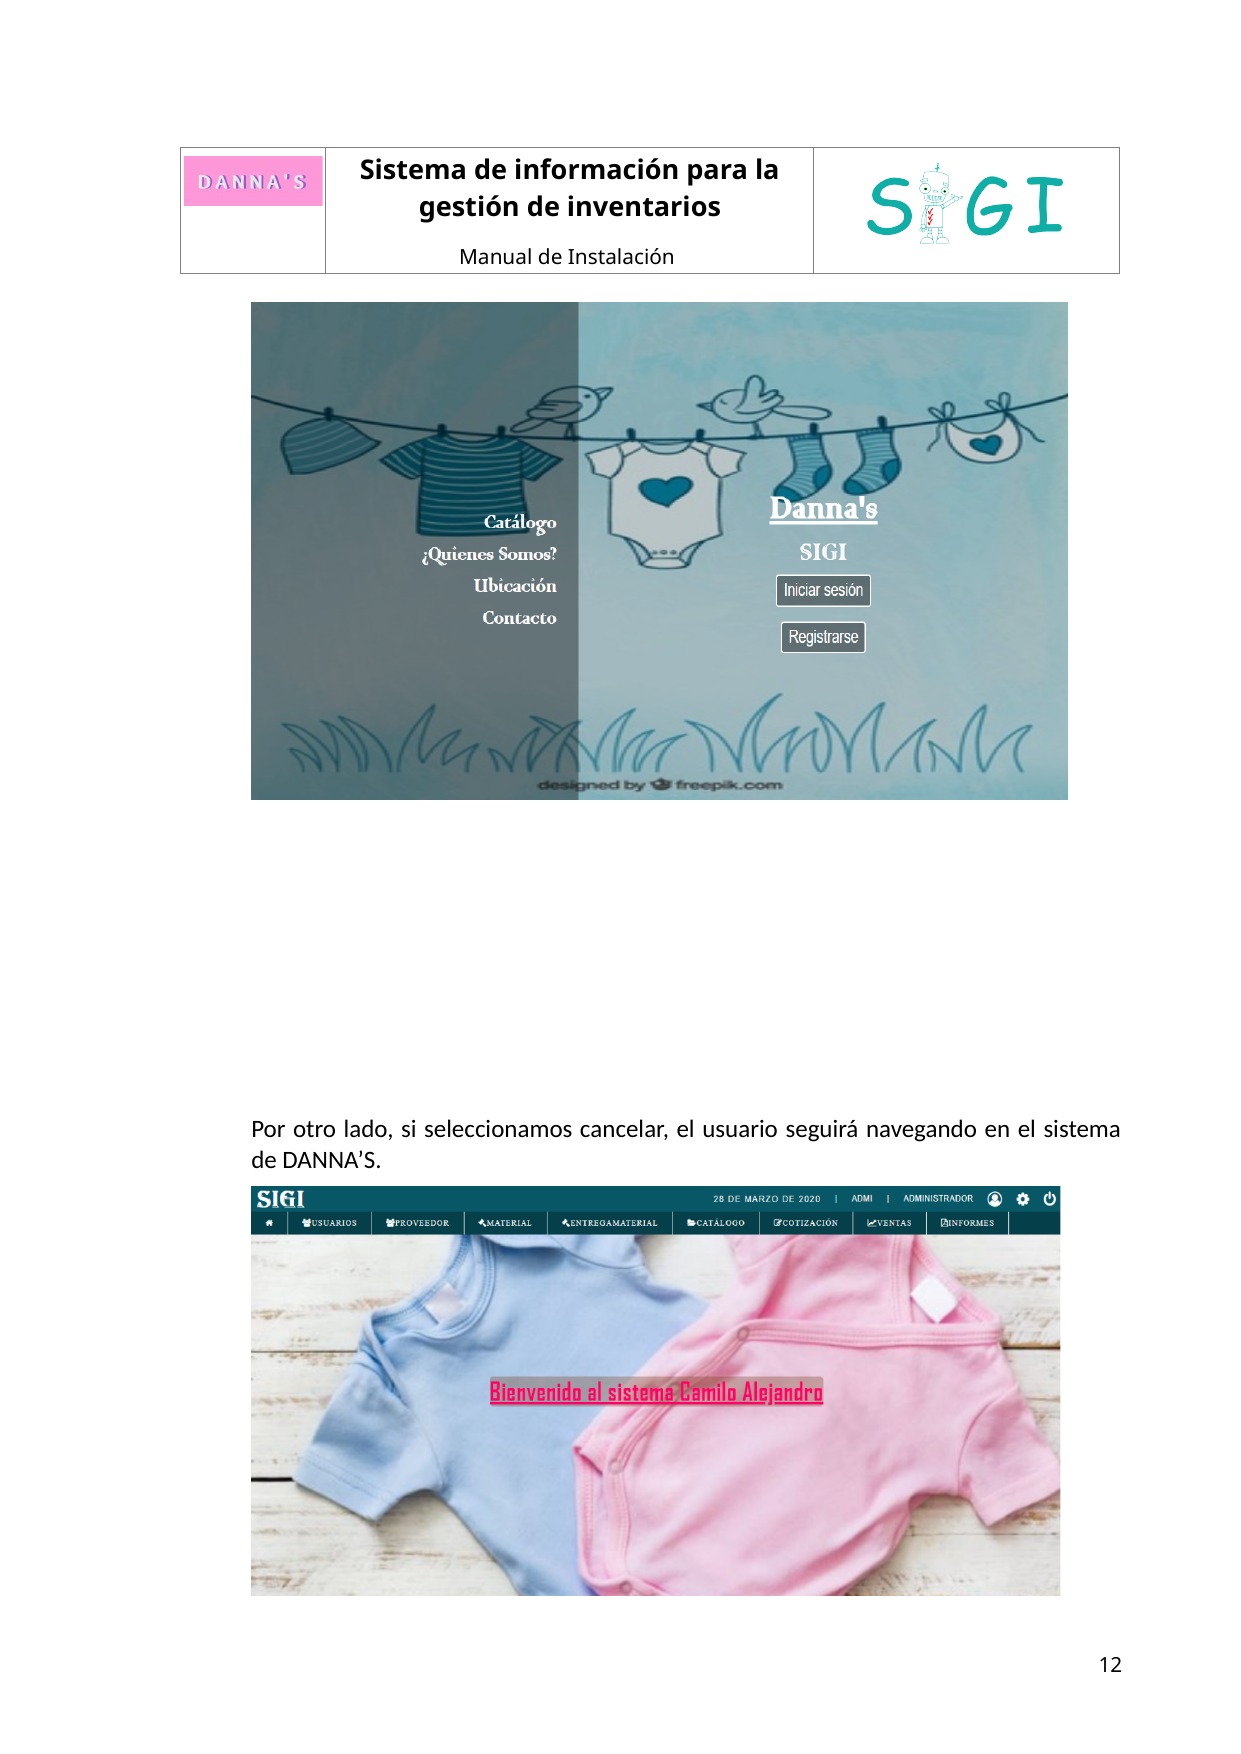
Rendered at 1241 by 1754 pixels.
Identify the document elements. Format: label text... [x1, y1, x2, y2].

picture [183, 156, 323, 206]
picture [862, 163, 1065, 257]
picture [251, 1186, 1061, 1596]
text Por otro lado, si seleccionamos cancelar, el usuario seguirá navegando en el sistema de DANNA’S. [251, 1113, 1122, 1174]
